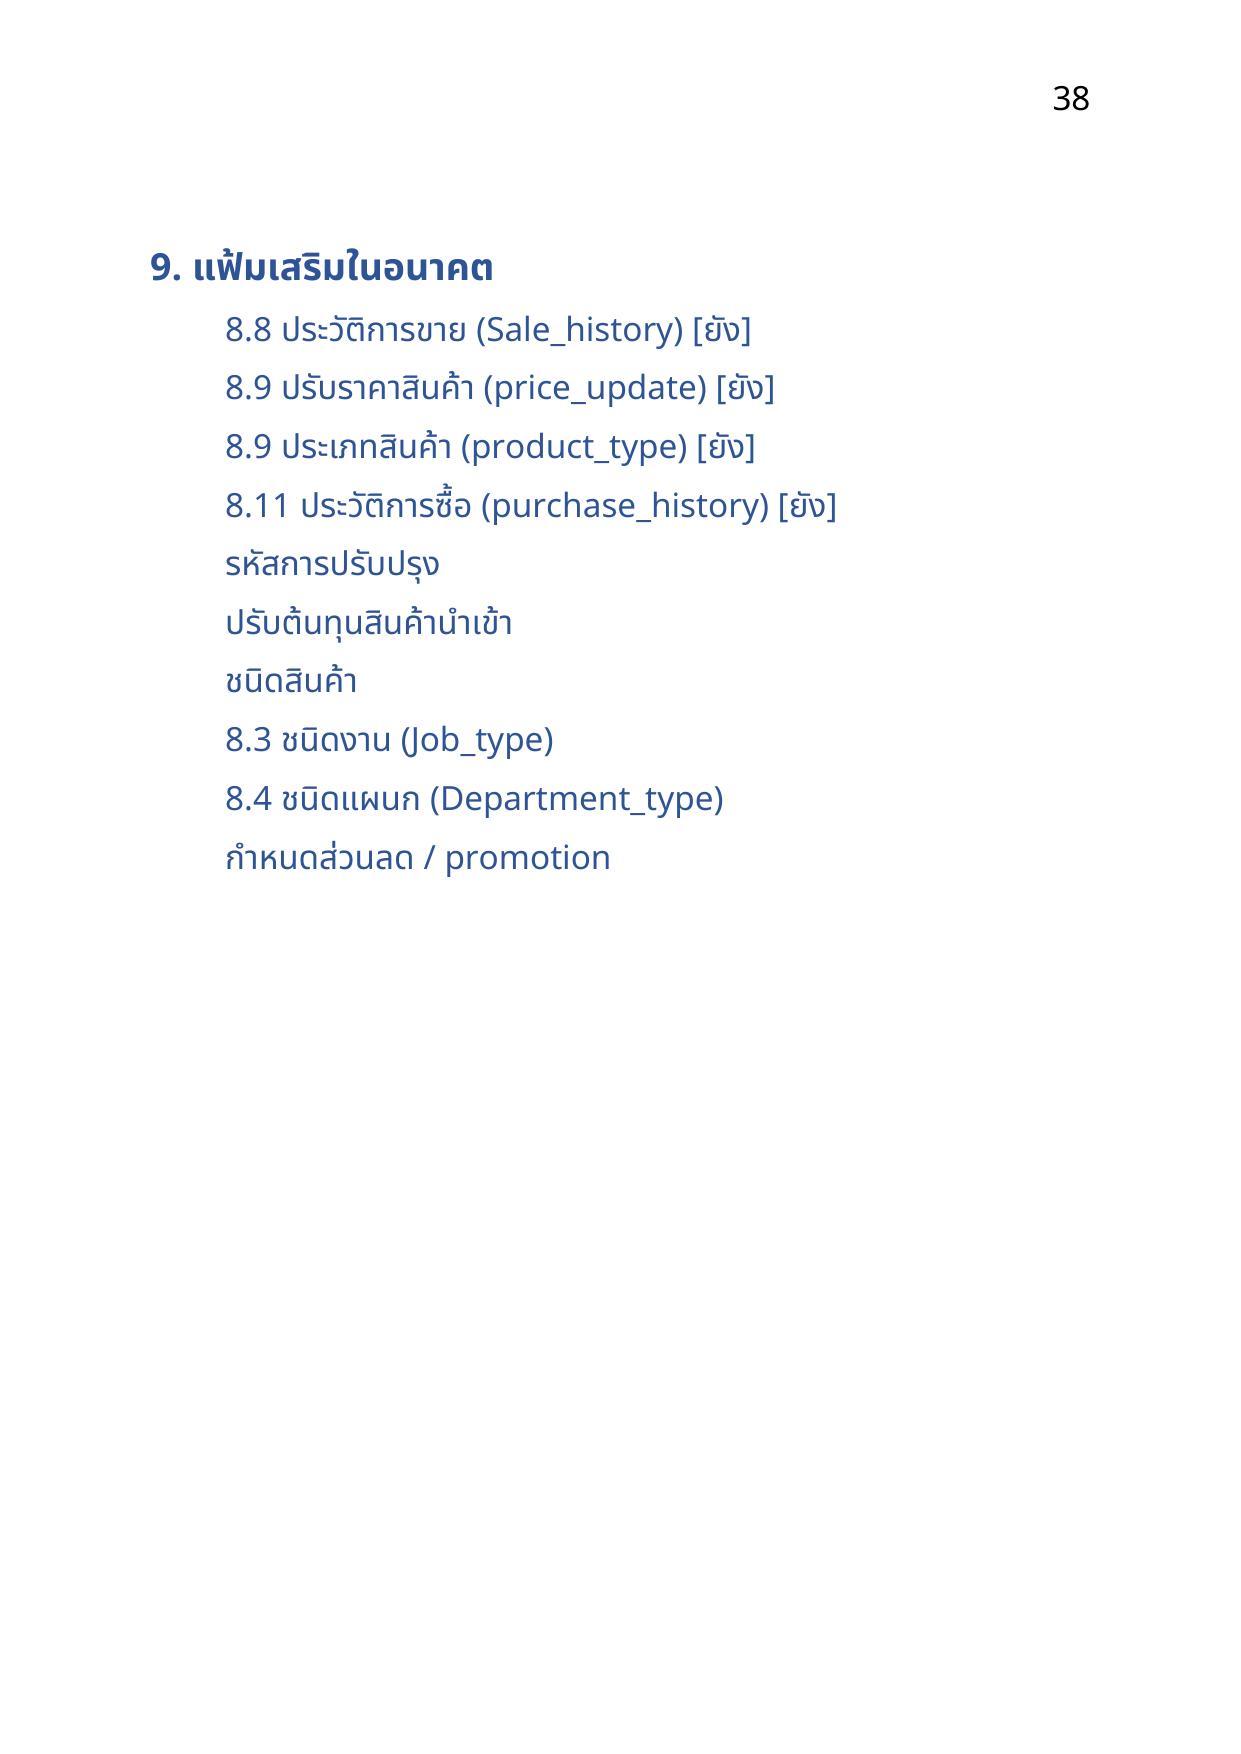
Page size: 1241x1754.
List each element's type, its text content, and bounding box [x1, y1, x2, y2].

subtitle ชนิดสินค้า [225, 657, 1090, 708]
subtitle กำหนดส่วนลด / promotion [225, 833, 1090, 884]
subtitle 9. แฟ้มเสริมในอนาคต [150, 240, 1090, 297]
subtitle 8.8 ประวัติการขาย (Sale_history) [ยัง] [225, 305, 1090, 356]
subtitle 8.3 ชนิดงาน (Job_type) [225, 716, 1090, 767]
subtitle 8.9 ประเภทสินค้า (product_type) [ยัง] [225, 423, 1090, 473]
subtitle ปรับต้นทุนสินค้านำเข้า [225, 599, 1090, 649]
subtitle รหัสการปรับปรุง [225, 540, 1090, 591]
subtitle 8.9 ปรับราคาสินค้า (price_update) [ยัง] [225, 364, 1090, 415]
subtitle 8.4 ชนิดแผนก (Department_type) [225, 775, 1090, 825]
subtitle 8.11 ประวัติการซื้อ (purchase_history) [ยัง] [225, 482, 1090, 532]
